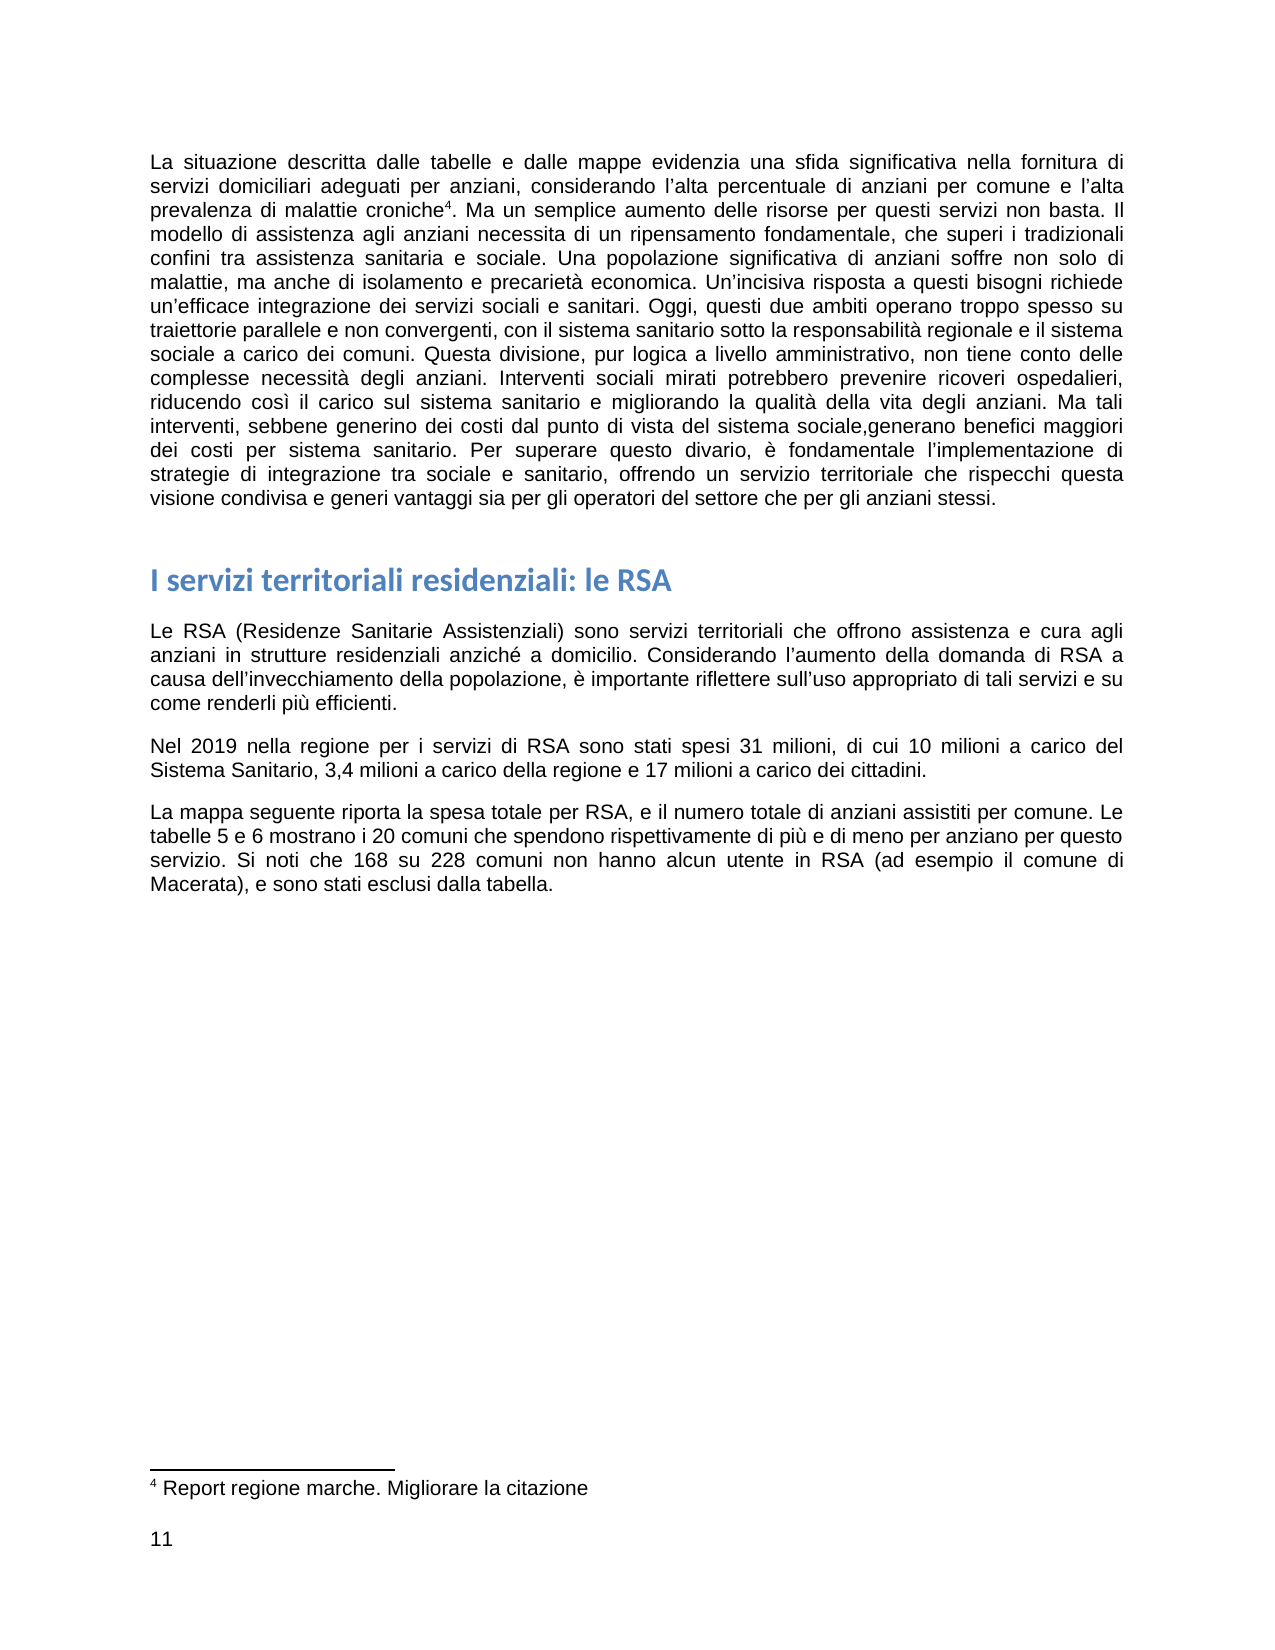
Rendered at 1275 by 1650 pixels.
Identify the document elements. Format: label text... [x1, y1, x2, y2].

subtitle I servizi territoriali residenziali: le RSA [150, 559, 1125, 600]
text Le RSA (Residenze Sanitarie Assistenziali) sono servizi territoriali che offrono assistenza e cura agli anziani in strutture residenziali anziché a domicilio. Considerando l’aumento della domanda di RSA a causa dell’invecchiamento della popolazione, è importante riflettere sull’uso appropriato di tali servizi e su come renderli più efficienti. [150, 619, 1125, 715]
text La mappa seguente riporta la spesa totale per RSA, e il numero totale di anziani assistiti per comune. Le tabelle 5 e 6 mostrano i 20 comuni che spendono rispettivamente di più e di meno per anziano per questo servizio. Si noti che 168 su 228 comuni non hanno alcun utente in RSA (ad esempio il comune di Macerata), e sono stati esclusi dalla tabella. [150, 800, 1125, 896]
text Nel 2019 nella regione per i servizi di RSA sono stati spesi 31 milioni, di cui 10 milioni a carico del Sistema Sanitario, 3,4 milioni a carico della regione e 17 milioni a carico dei cittadini. [150, 733, 1125, 781]
text La situazione descritta dalle tabelle e dalle mappe evidenzia una sfida significativa nella fornitura di servizi domiciliari adeguati per anziani, considerando l’alta percentuale di anziani per comune e l’alta prevalenza di malattie croniche. Ma un semplice aumento delle risorse per questi servizi non basta. Il modello di assistenza agli anziani necessita di un ripensamento fondamentale, che superi i tradizionali confini tra assistenza sanitaria e sociale. Una popolazione significativa di anziani soffre non solo di malattie, ma anche di isolamento e precarietà economica. Un’incisiva risposta a questi bisogni richiede un’efficace integrazione dei servizi sociali e sanitari. Oggi, questi due ambiti operano troppo spesso su traiettorie parallele e non convergenti, con il sistema sanitario sotto la responsabilità regionale e il sistema sociale a carico dei comuni. Questa divisione, pur logica a livello amministrativo, non tiene conto delle complesse necessità degli anziani. Interventi sociali mirati potrebbero prevenire ricoveri ospedalieri, riducendo così il carico sul sistema sanitario e migliorando la qualità della vita degli anziani. Ma tali interventi, sebbene generino dei costi dal punto di vista del sistema sociale,generano benefici maggiori dei costi per sistema sanitario. Per superare questo divario, è fondamentale l’implementazione di strategie di integrazione tra sociale e sanitario, offrendo un servizio territoriale che rispecchi questa visione condivisa e generi vantaggi sia per gli operatori del settore che per gli anziani stessi. [150, 150, 1125, 509]
